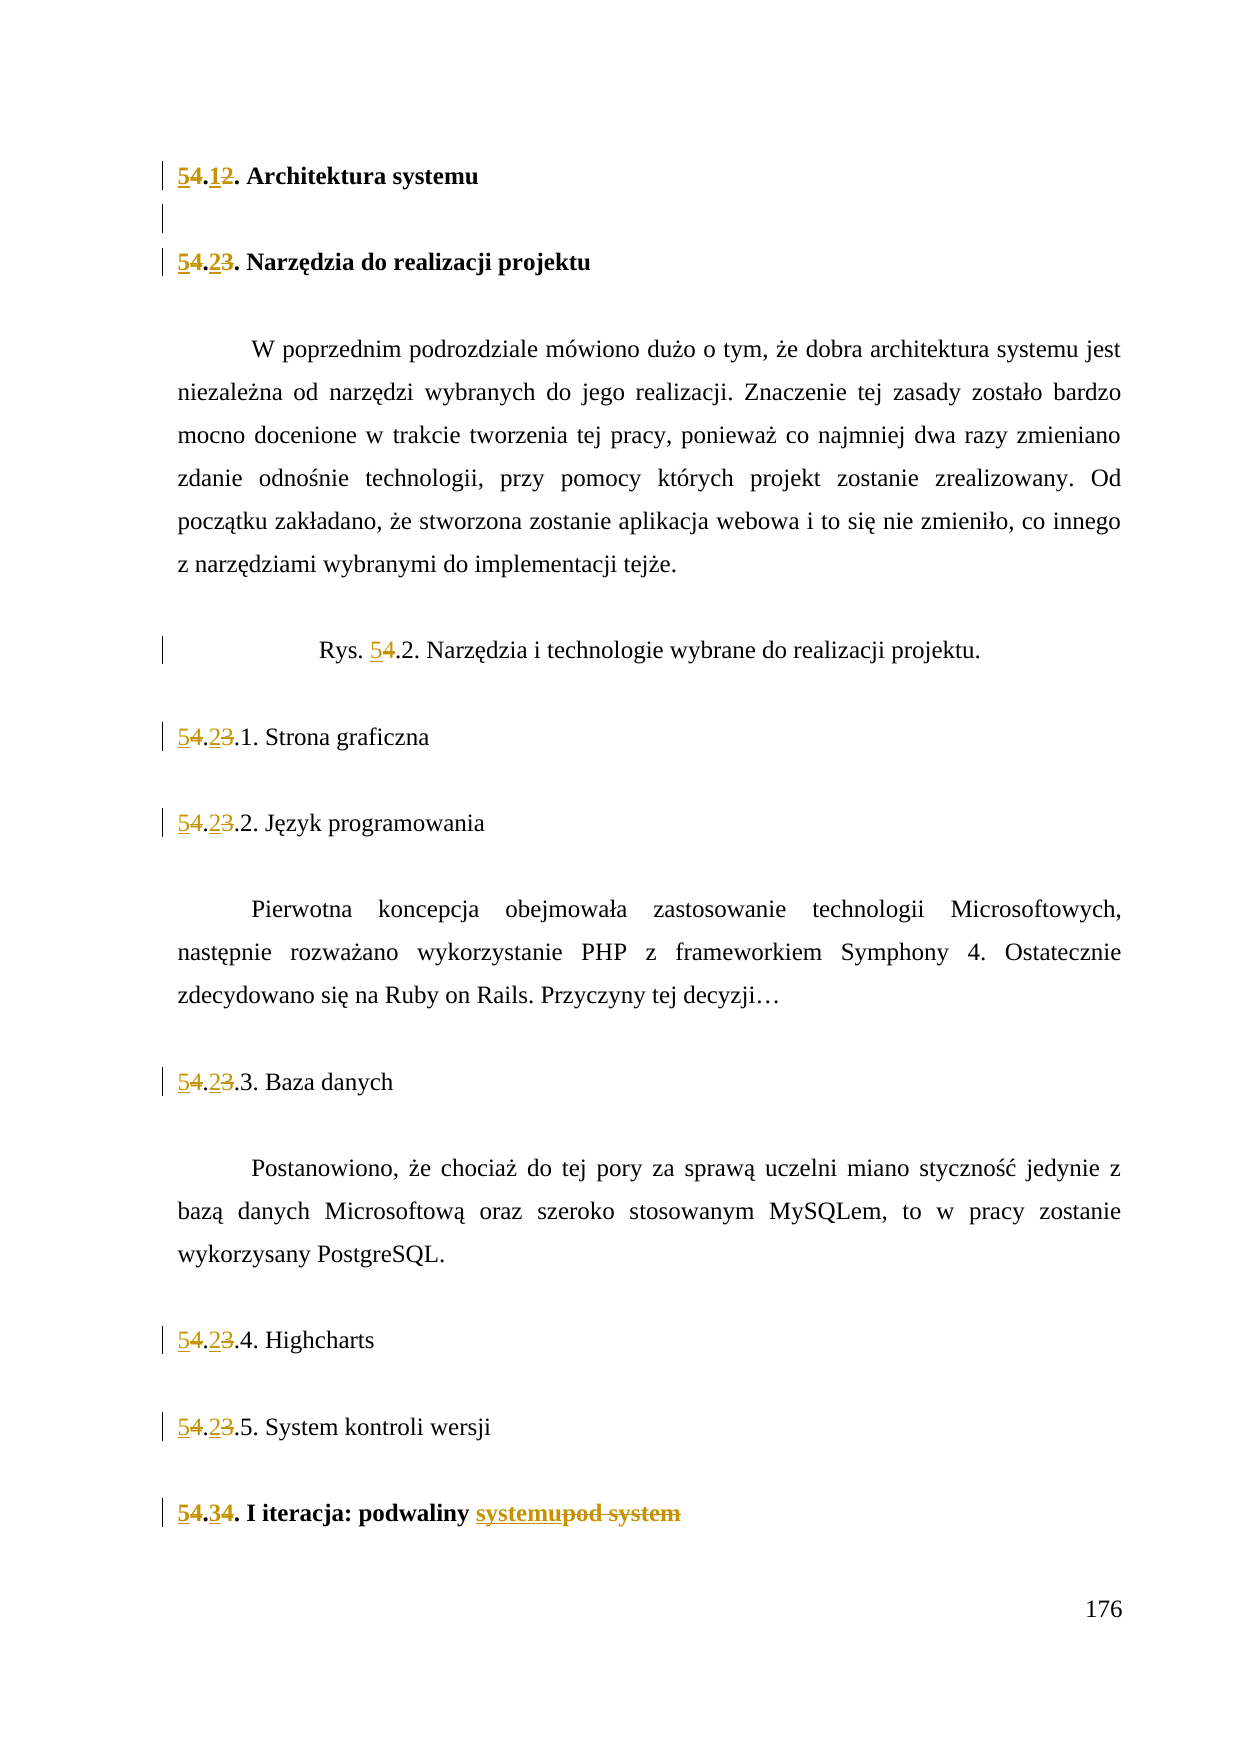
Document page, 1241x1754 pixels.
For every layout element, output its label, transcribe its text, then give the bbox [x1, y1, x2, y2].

subtitle .. I iteracja: podwaliny [177, 1498, 1122, 1527]
subtitle .. Narzędzia do realizacji projektu [177, 247, 1122, 276]
subtitle ..2. Język programowania [177, 808, 1122, 837]
subtitle ..4. Highcharts [177, 1326, 1122, 1354]
text Pierwotna koncepcja obejmowała zastosowanie technologii Microsoftowych, następnie rozważano wykorzystanie PHP z frameworkiem Symphony 4. Ostatecznie zdecydowano się na Ruby on Rails. Przyczyny tej decyzji… [177, 894, 1122, 1009]
subtitle ..5. System kontroli wersji [177, 1412, 1122, 1441]
text ..1. Strona graficzna [177, 722, 1122, 751]
text W poprzednim podrozdziale mówiono dużo o tym, że dobra architektura systemu jest niezależna od narzędzi wybranych do jego realizacji. Znaczenie tej zasady zostało bardzo mocno docenione w trakcie tworzenia tej pracy, ponieważ co najmniej dwa razy zmieniano zdanie odnośnie technologii, przy pomocy których projekt zostanie zrealizowany. Od początku zakładano, że stworzona zostanie aplikacja webowa i to się nie zmieniło, co innego z narzędziami wybranymi do implementacji tejże. [177, 334, 1122, 578]
subtitle .. Architektura systemu [177, 161, 1122, 190]
text Postanowiono, że chociaż do tej pory za sprawą uczelni miano styczność jedynie z bazą danych Microsoftową oraz szeroko stosowanym MySQLem, to w pracy zostanie wykorzysany PostgreSQL. [177, 1153, 1122, 1268]
subtitle ..3. Baza danych [177, 1067, 1122, 1096]
text Rys. .2. Narzędzia i technologie wybrane do realizacji projektu. [177, 636, 1122, 664]
